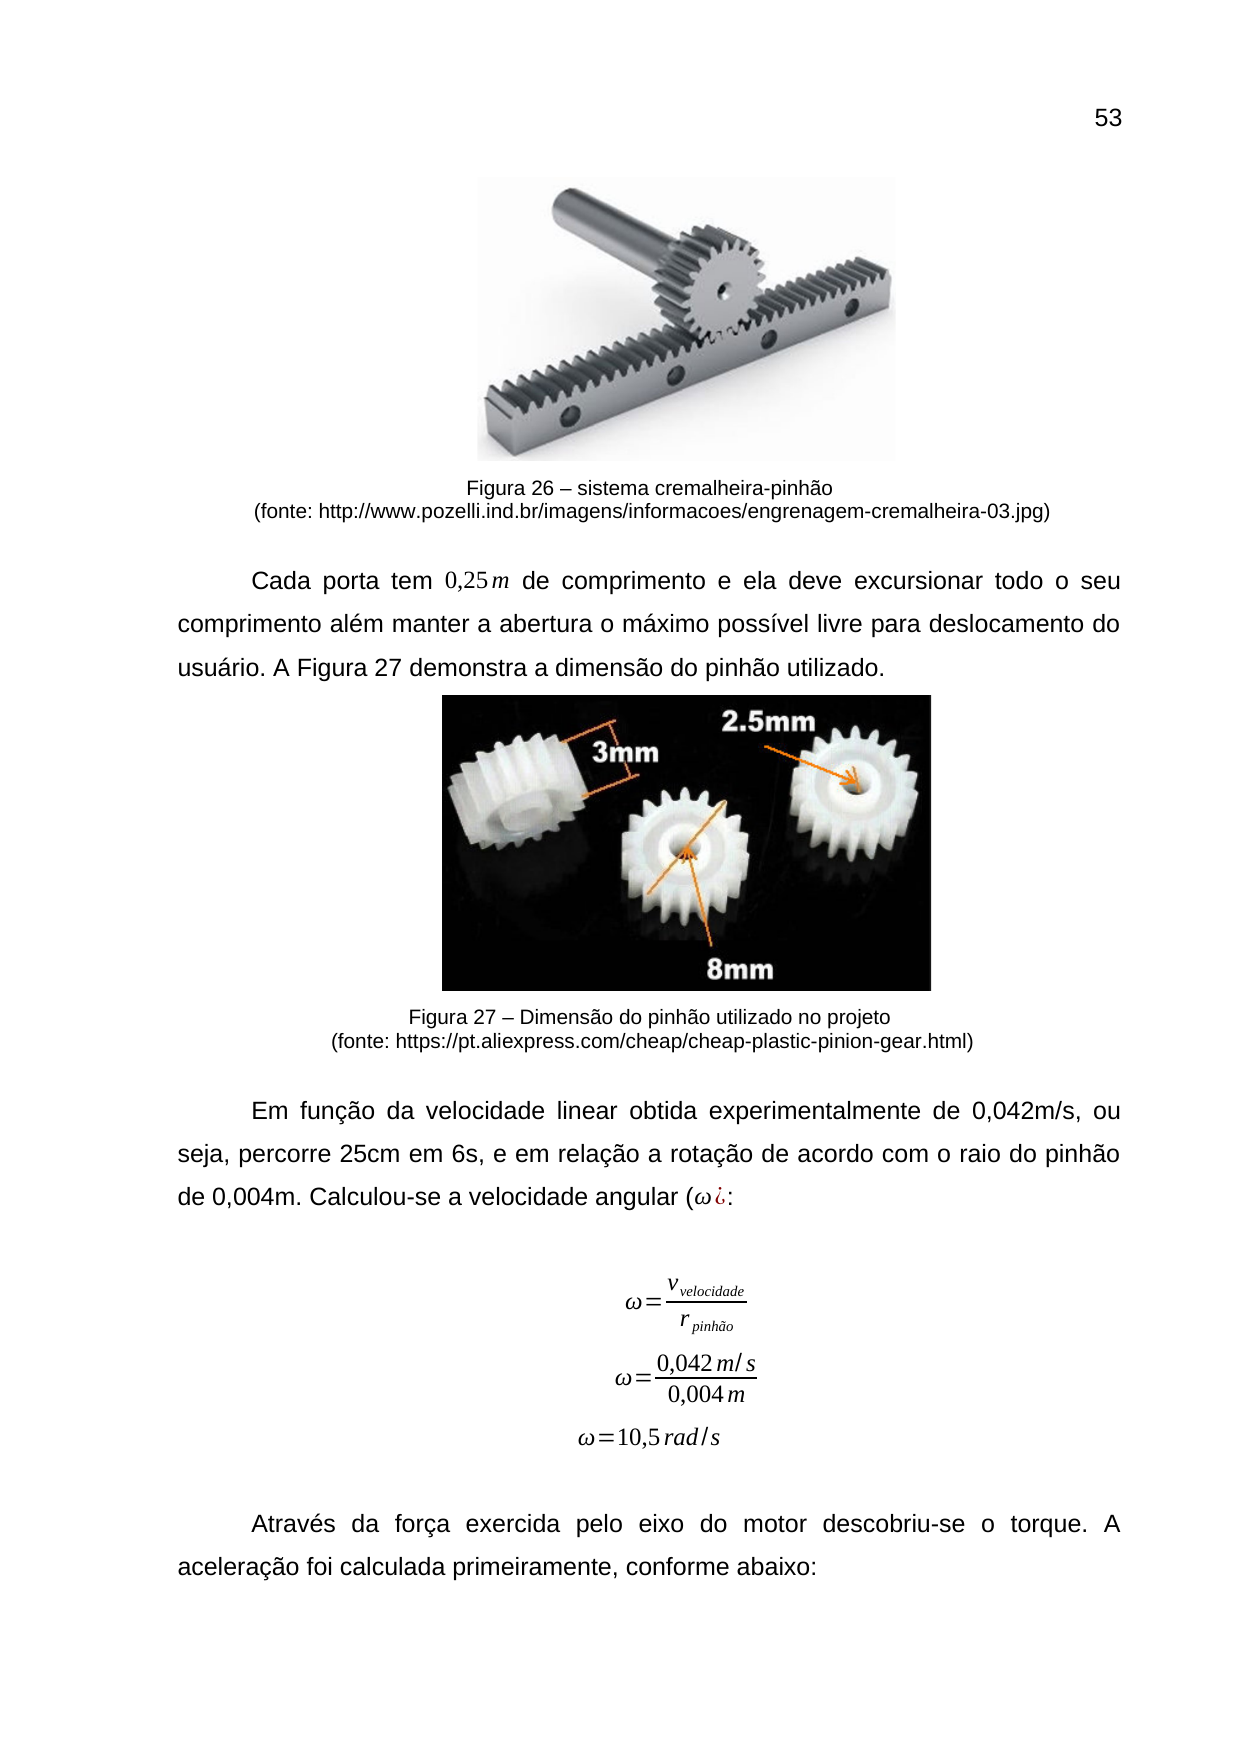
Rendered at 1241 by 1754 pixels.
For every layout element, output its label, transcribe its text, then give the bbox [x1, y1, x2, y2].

text Através da força exercida pelo eixo do motor descobriu-se o torque. A aceleração foi calculada primeiramente, conforme abaixo: [177, 1509, 1122, 1581]
text Cada porta tem de comprimento e ela deve excursionar todo o seu comprimento além manter a abertura o máximo possível livre para deslocamento do usuário. A Figura 27 demonstra a dimensão do pinhão utilizado. [177, 566, 1122, 681]
picture [477, 177, 896, 461]
text Figura 27 – Dimensão do pinhão utilizado no projeto [177, 1005, 1122, 1029]
text Em função da velocidade linear obtida experimentalmente de 0,042m/s, ou seja, percorre 25cm em 6s, e em relação a rotação de acordo com o raio do pinhão de 0,004m. Calculou-se a velocidade angular (: [177, 1096, 1122, 1211]
text (fonte: https://pt.aliexpress.com/cheap/cheap-plastic-pinion-gear.html) [177, 1029, 1122, 1053]
text (fonte: http://www.pozelli.ind.br/imagens/informacoes/engrenagem-cremalheira-03.jpg) [177, 499, 1122, 523]
picture [442, 695, 932, 991]
text Figura 26 – sistema cremalheira-pinhão [177, 475, 1122, 499]
